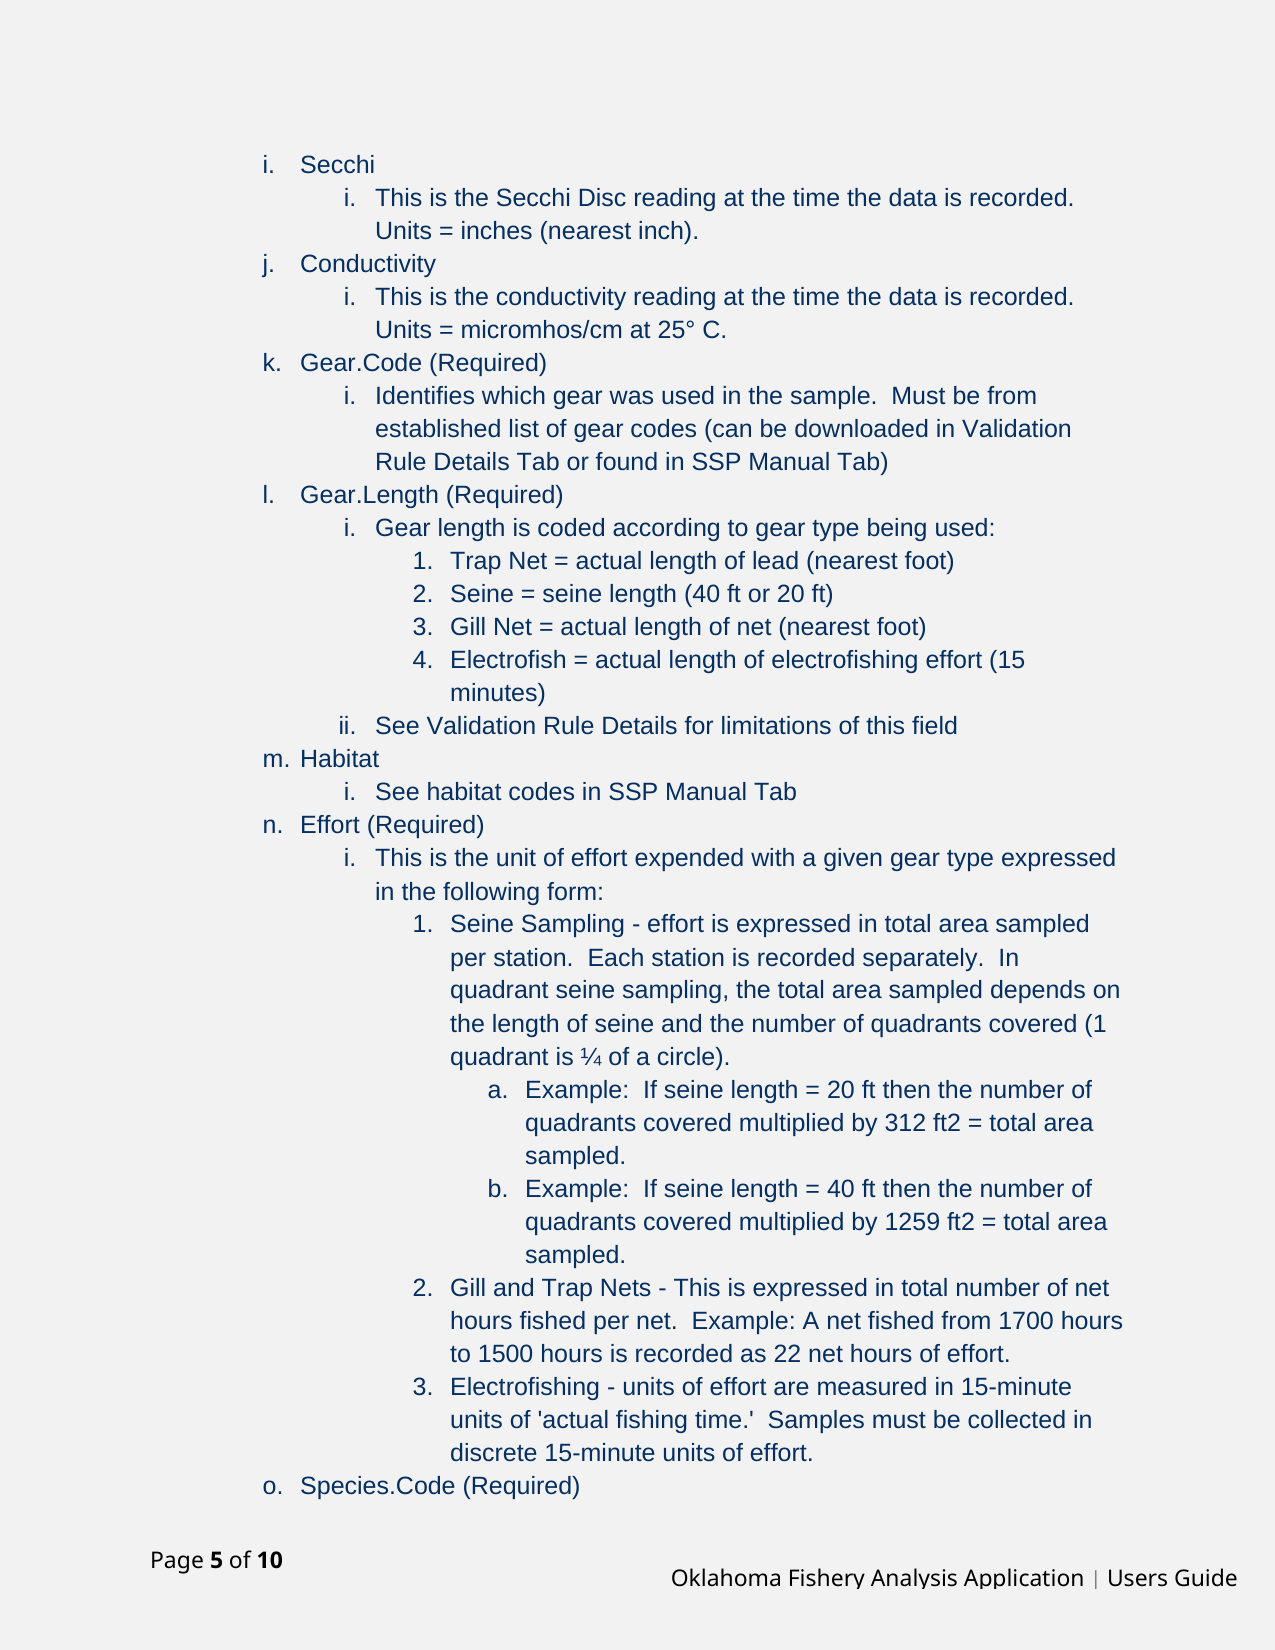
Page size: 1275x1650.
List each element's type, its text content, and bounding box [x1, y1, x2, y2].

list Example: If seine length = 40 ft then the number of quadrants covered multiplied by 1259 ft2 = total area sampled. [487, 1174, 1125, 1268]
list Gear length is coded according to gear type being used: [356, 513, 1125, 542]
list Trap Net = actual length of lead (nearest foot) [412, 546, 1125, 575]
list Secchi [262, 150, 1125, 179]
list Seine = seine length (40 ft or 20 ft) [412, 579, 1125, 608]
list Electrofishing - units of effort are measured in 15-minute units of 'actual fishing time.' Samples must be collected in discrete 15-minute units of effort. [412, 1372, 1125, 1467]
list Habitat [262, 744, 1125, 773]
list Seine Sampling - effort is expressed in total area sampled per station. Each station is recorded separately. In quadrant seine sampling, the total area sampled depends on the length of seine and the number of quadrants covered (1 quadrant is ¼ of a circle). [412, 909, 1125, 1070]
list Identifies which gear was used in the sample. Must be from established list of gear codes (can be downloaded in Validation Rule Details Tab or found in SSP Manual Tab) [356, 381, 1125, 476]
list Species.Code (Required) [262, 1471, 1125, 1499]
list This is the unit of effort expended with a given gear type expressed in the following form: [356, 843, 1125, 905]
list Effort (Required) [262, 810, 1125, 839]
list This is the conductivity reading at the time the data is recorded. Units = micromhos/cm at 25° C. [356, 282, 1125, 344]
list See habitat codes in SSP Manual Tab [356, 777, 1125, 806]
list Gill Net = actual length of net (nearest foot) [412, 612, 1125, 641]
list Gill and Trap Nets - This is expressed in total number of net hours fished per net. Example: A net fished from 1700 hours to 1500 hours is recorded as 22 net hours of effort. [412, 1273, 1125, 1367]
list Example: If seine length = 20 ft then the number of quadrants covered multiplied by 312 ft2 = total area sampled. [487, 1074, 1125, 1169]
list Gear.Length (Required) [262, 480, 1125, 509]
list See Validation Rule Details for limitations of this field [356, 711, 1125, 740]
list Conductivity [262, 249, 1125, 278]
list This is the Secchi Disc reading at the time the data is recorded. Units = inches (nearest inch). [356, 183, 1125, 245]
list Electrofish = actual length of electrofishing effort (15 minutes) [412, 645, 1125, 707]
list Gear.Code (Required) [262, 348, 1125, 377]
